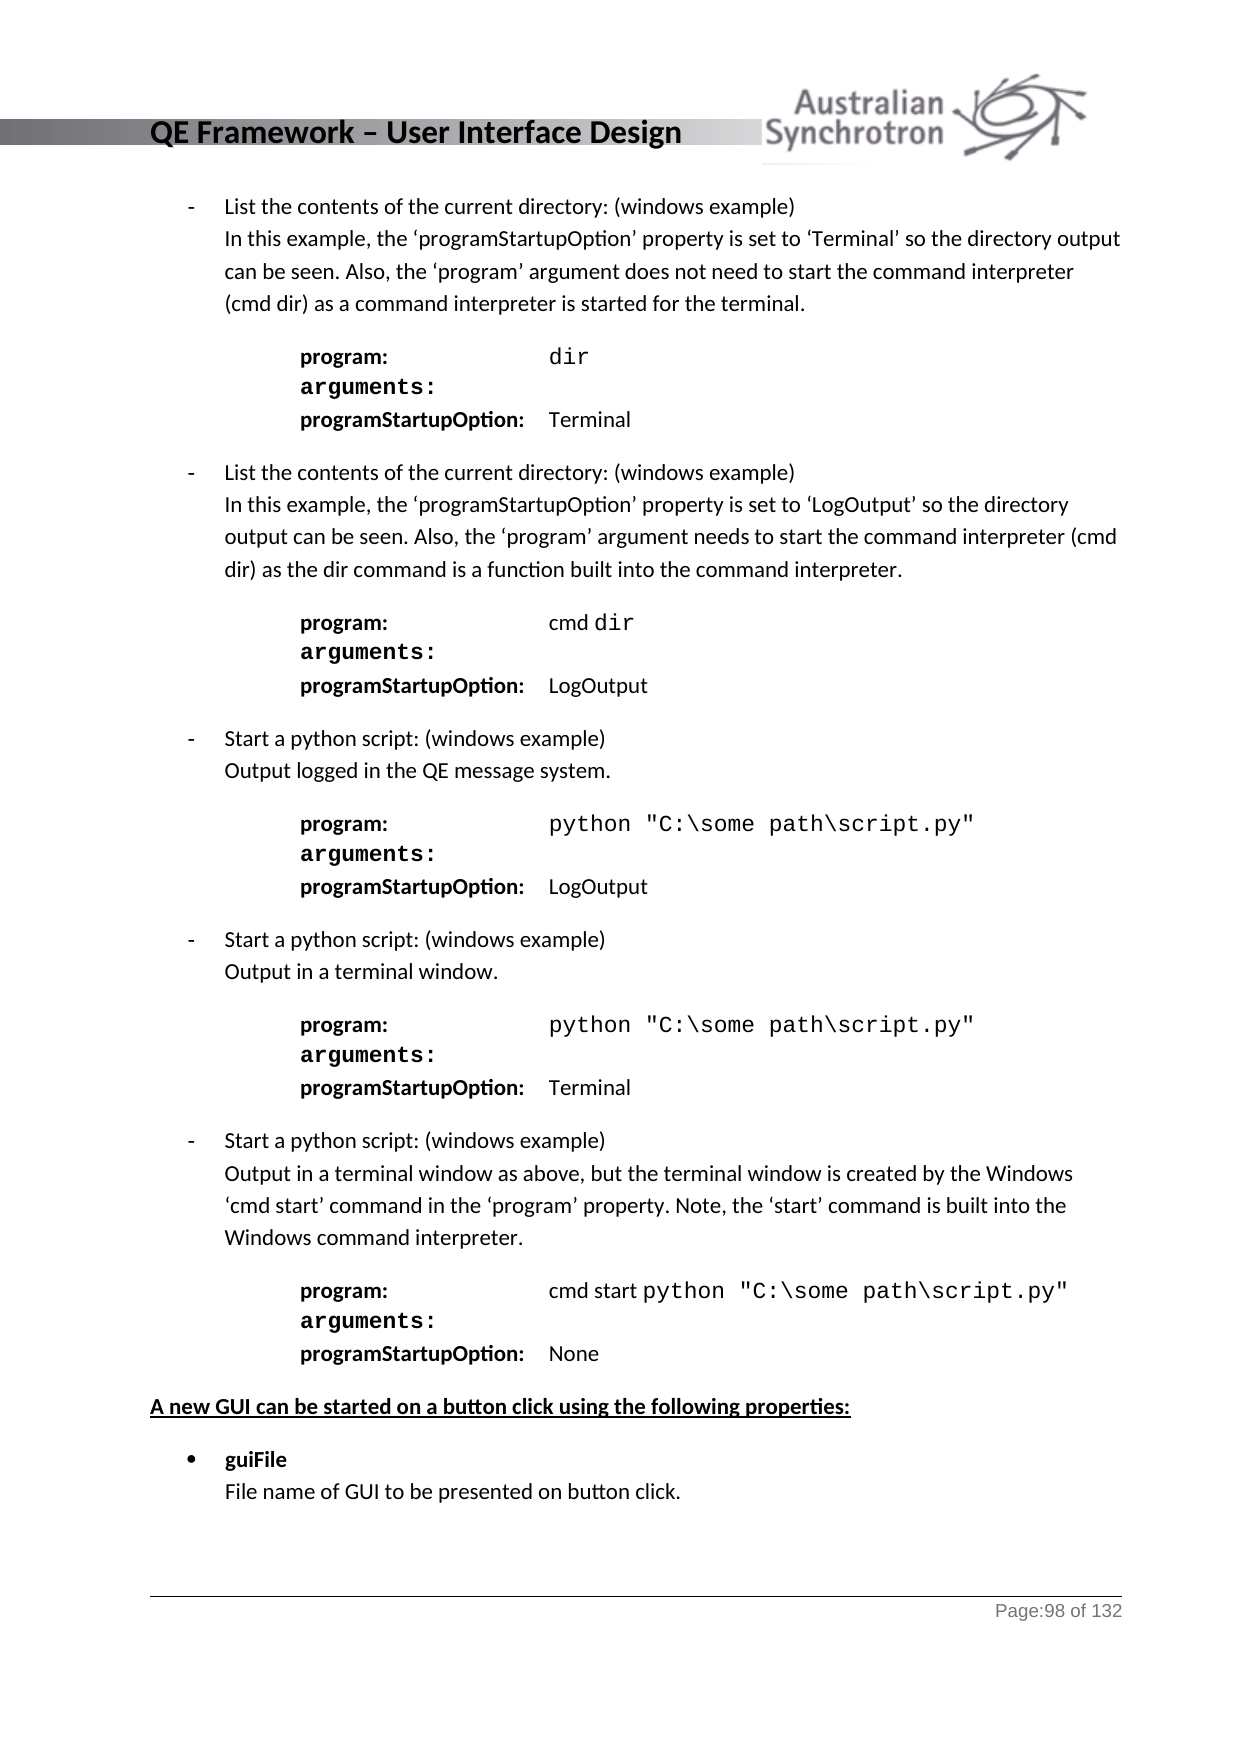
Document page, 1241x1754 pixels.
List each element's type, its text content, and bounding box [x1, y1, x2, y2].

list List the contents of the current directory: (windows example) In this example, the ‘programStartupOption’ property is set to ‘Terminal’ so the directory output can be seen. Also, the ‘program’ argument does not need to start the command interpreter (cmd dir) as a command interpreter is started for the terminal. [187, 192, 1122, 317]
list Start a python script: (windows example) Output in a terminal window. [187, 925, 1122, 985]
list Start a python script: (windows example) Output logged in the QE message system. [187, 724, 1122, 784]
text program: cmd dir arguments: programStartupOption: LogOutput [300, 608, 1122, 699]
text program: python "C:\some path\script.py" arguments: programStartupOption: Terminal [300, 1010, 1122, 1102]
picture [0, 73, 1090, 165]
text program: dir arguments: programStartupOption: Terminal [300, 342, 1122, 433]
text program: python "C:\some path\script.py" arguments: programStartupOption: LogOutput [300, 809, 1122, 900]
list List the contents of the current directory: (windows example) In this example, the ‘programStartupOption’ property is set to ‘LogOutput’ so the directory output can be seen. Also, the ‘program’ argument needs to start the command interpreter (cmd dir) as the dir command is a function built into the command interpreter. [187, 458, 1122, 583]
list Start a python script: (windows example) Output in a terminal window as above, but the terminal window is created by the Windows ‘cmd start’ command in the ‘program’ property. Note, the ‘start’ command is built into the Windows command interpreter. [187, 1127, 1122, 1251]
picture [155, 125, 168, 140]
text A new GUI can be started on a button click using the following properties: [150, 1392, 1122, 1420]
text program: cmd start python "C:\some path\script.py" arguments: programStartupOption: None [300, 1276, 1122, 1367]
